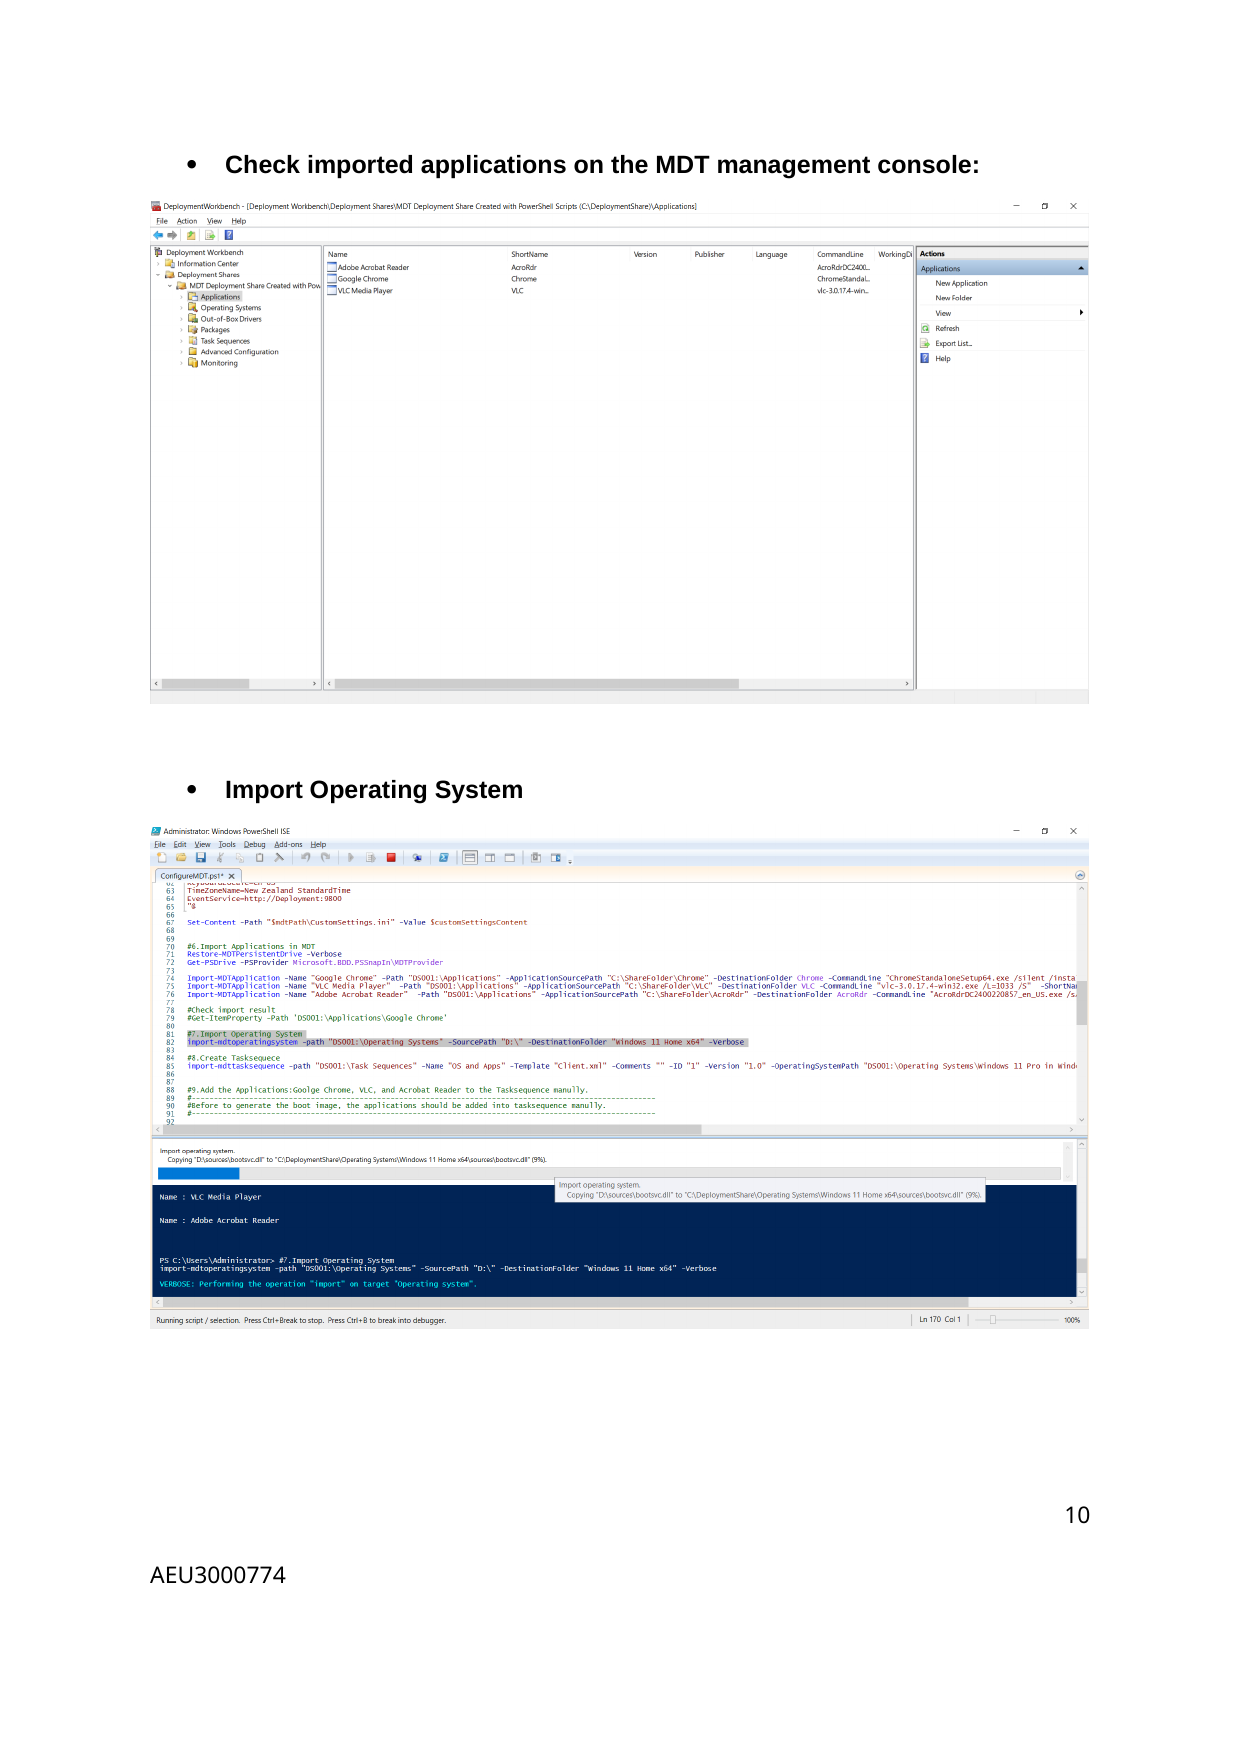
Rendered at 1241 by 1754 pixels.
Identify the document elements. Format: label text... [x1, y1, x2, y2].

list Check imported applications on the MDT management console: [187, 150, 1090, 179]
picture [150, 199, 1089, 704]
list Import Operating System [187, 775, 1090, 804]
picture [150, 824, 1089, 1329]
